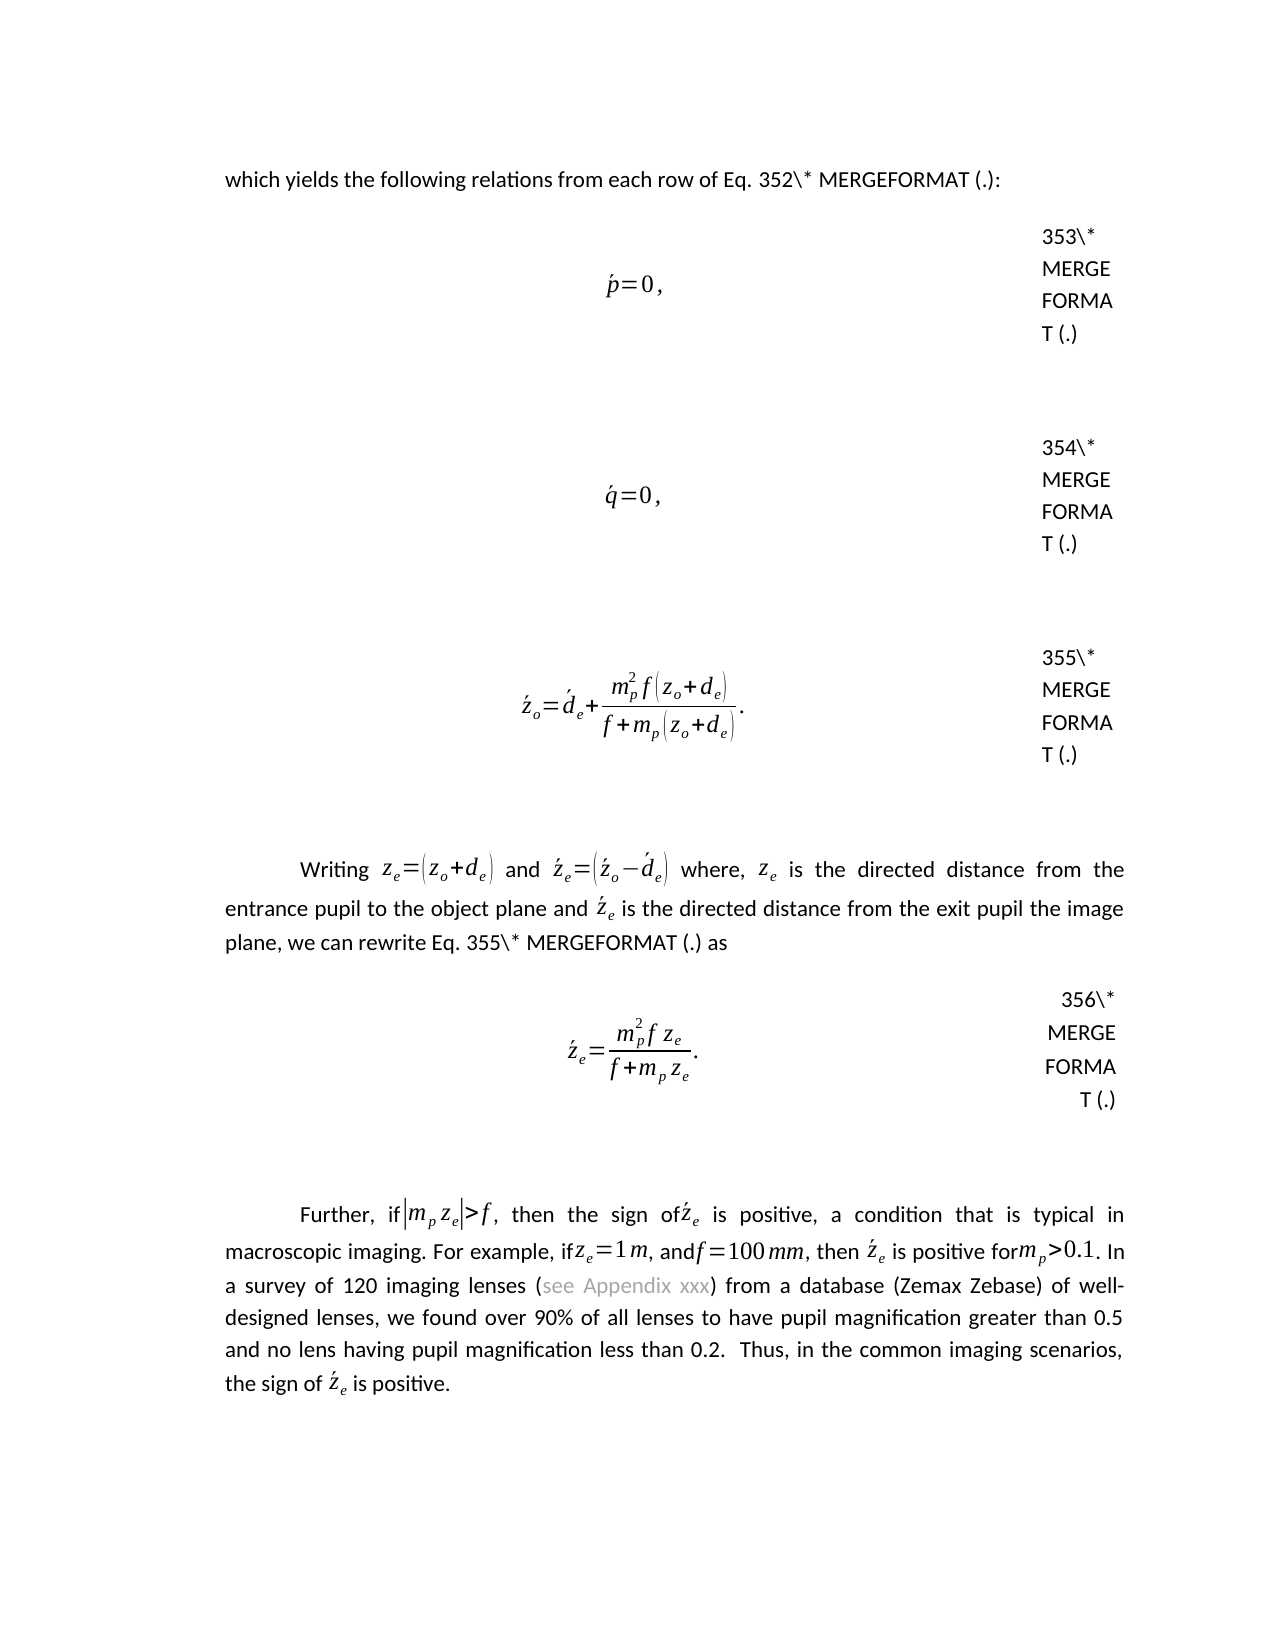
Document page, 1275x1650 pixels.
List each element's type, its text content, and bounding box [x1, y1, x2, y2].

table_header [225, 981, 1042, 1144]
table_header [225, 429, 1042, 586]
table_header [1042, 429, 1116, 586]
text Writing and where, is the directed distance from the entrance pupil to the object plane and is the directed distance from the exit pupil the image plane, we can rewrite Eq. (3.55) as [225, 850, 1125, 956]
table_header [1042, 981, 1116, 1144]
table_header [1042, 218, 1116, 376]
text Further, if, then the sign of is positive, a condition that is typical in macroscopic imaging. For example, if, and, then is positive for. In a survey of 120 imaging lenses (see Appendix xxx) from a database (Zemax Zebase) of well-designed lenses, we found over 90% of all lenses to have pupil magnification greater than 0.5 and no lens having pupil magnification less than 0.2. Thus, in the common imaging scenarios, the sign of is positive. [225, 1197, 1125, 1399]
table_header [225, 639, 1042, 797]
text which yields the following relations from each row of Eq. (3.52): [225, 165, 1125, 193]
table_header [1042, 639, 1116, 797]
table_header [225, 218, 1042, 376]
